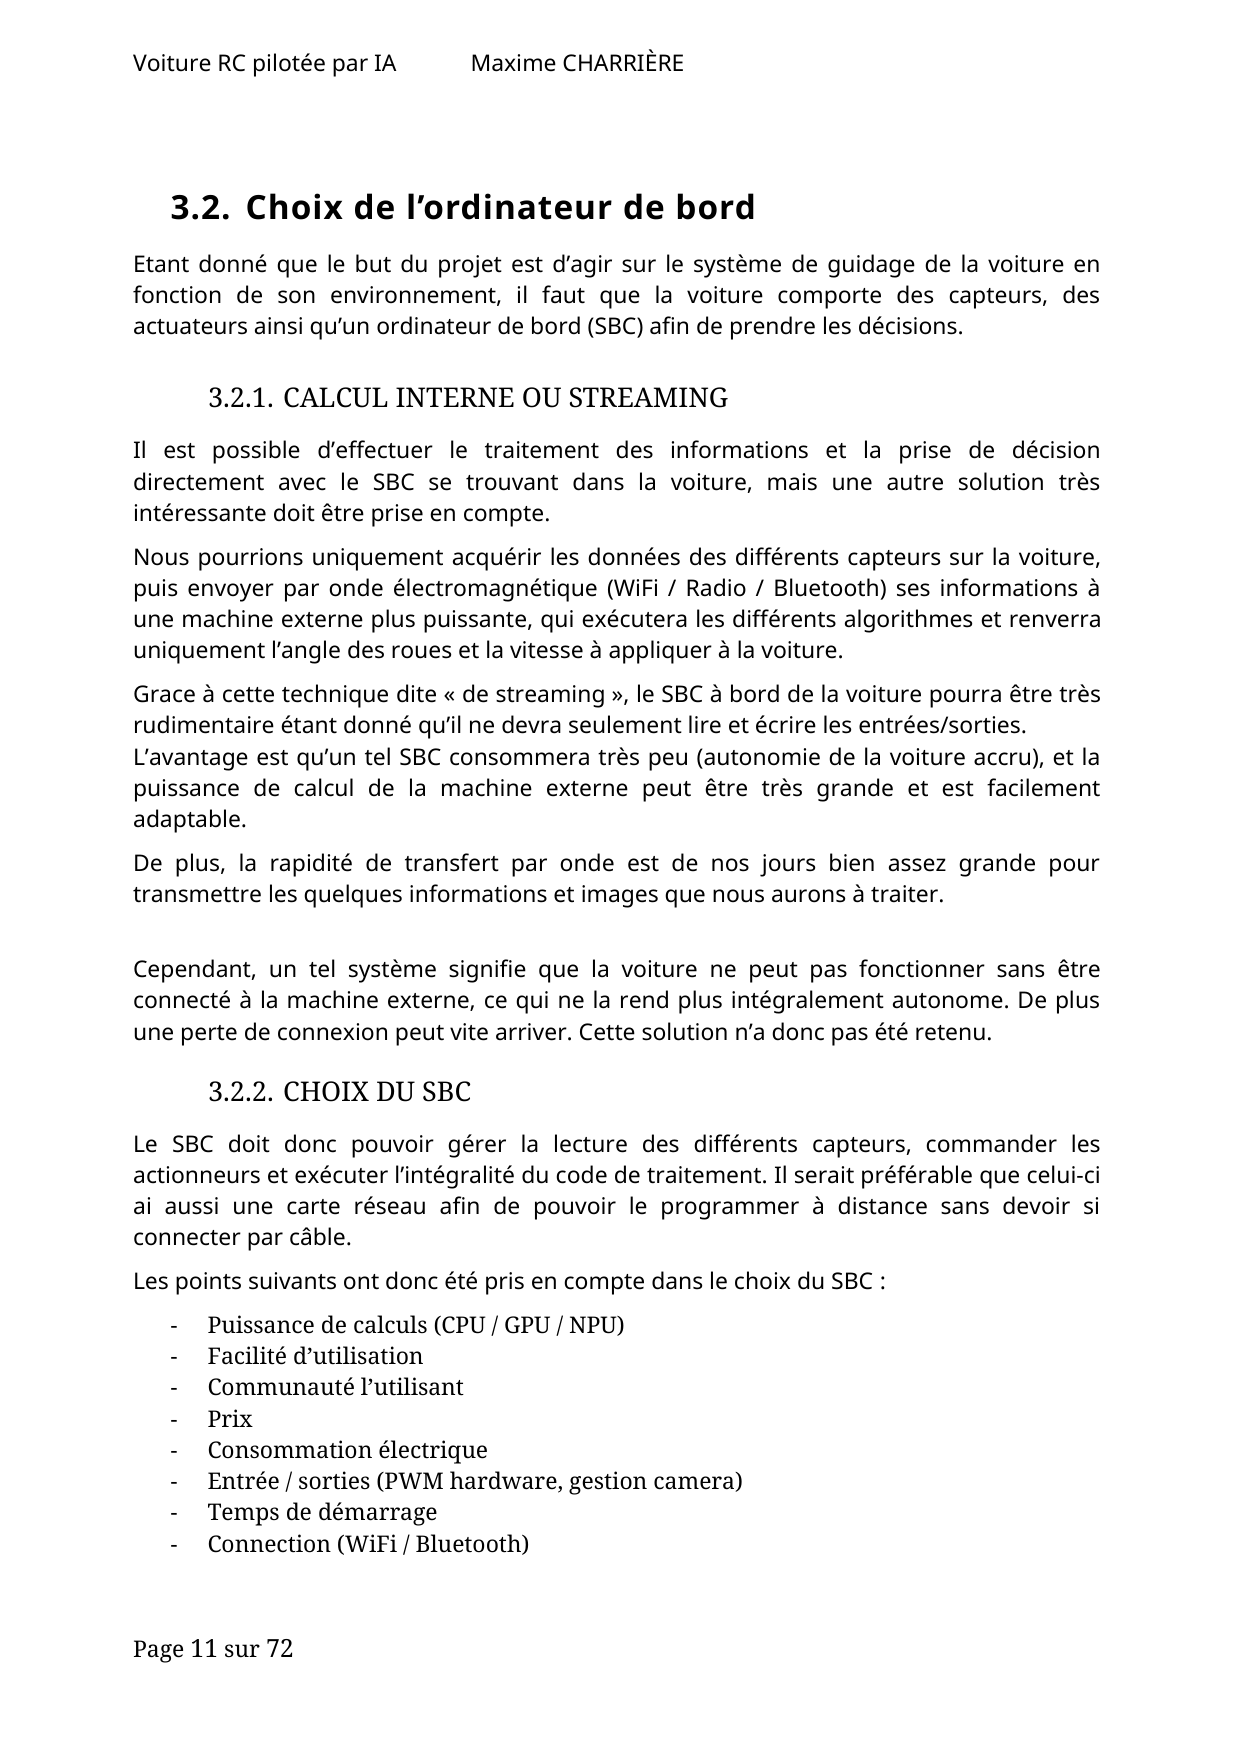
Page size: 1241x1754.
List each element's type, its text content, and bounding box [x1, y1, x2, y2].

list Connection (WiFi / Bluetooth) [170, 1528, 1102, 1559]
text Nous pourrions uniquement acquérir les données des différents capteurs sur la voiture, puis envoyer par onde électromagnétique (WiFi / Radio / Bluetooth) ses informations à une machine externe plus puissante, qui exécutera les différents algorithmes et renverra uniquement l’angle des roues et la vitesse à appliquer à la voiture. [133, 541, 1102, 666]
text Grace à cette technique dite « de streaming », le SBC à bord de la voiture pourra être très rudimentaire étant donné qu’il ne devra seulement lire et écrire les entrées/sorties. [133, 678, 1102, 741]
list Facilité d’utilisation [170, 1340, 1102, 1371]
text Cependant, un tel système signifie que la voiture ne peut pas fonctionner sans être connecté à la machine externe, ce qui ne la rend plus intégralement autonome. De plus une perte de connexion peut vite arriver. Cette solution n’a donc pas été retenu. [133, 953, 1102, 1047]
subtitle Choix du SBC [208, 1072, 1102, 1109]
text Le SBC doit donc pouvoir gérer la lecture des différents capteurs, commander les actionneurs et exécuter l’intégralité du code de traitement. Il serait préférable que celui-ci ai aussi une carte réseau afin de pouvoir le programmer à distance sans devoir si connecter par câble. [133, 1128, 1102, 1253]
list Temps de démarrage [170, 1496, 1102, 1528]
list Consommation électrique [170, 1434, 1102, 1465]
list Puissance de calculs (CPU / GPU / NPU) [170, 1309, 1102, 1340]
subtitle Choix de l’ordinateur de bord [170, 183, 1102, 229]
text Les points suivants ont donc été pris en compte dans le choix du SBC : [133, 1265, 1102, 1296]
list Entrée / sorties (PWM hardware, gestion camera) [170, 1465, 1102, 1496]
list Prix [170, 1403, 1102, 1434]
text De plus, la rapidité de transfert par onde est de nos jours bien assez grande pour transmettre les quelques informations et images que nous aurons à traiter. [133, 847, 1102, 909]
text Etant donné que le but du projet est d’agir sur le système de guidage de la voiture en fonction de son environnement, il faut que la voiture comporte des capteurs, des actuateurs ainsi qu’un ordinateur de bord (SBC) afin de prendre les décisions. [133, 248, 1102, 341]
subtitle Calcul interne ou streaming [208, 379, 1102, 416]
list Communauté l’utilisant [170, 1371, 1102, 1403]
text L’avantage est qu’un tel SBC consommera très peu (autonomie de la voiture accru), et la puissance de calcul de la machine externe peut être très grande et est facilement adaptable. [133, 741, 1102, 834]
text Il est possible d’effectuer le traitement des informations et la prise de décision directement avec le SBC se trouvant dans la voiture, mais une autre solution très intéressante doit être prise en compte. [133, 434, 1102, 528]
